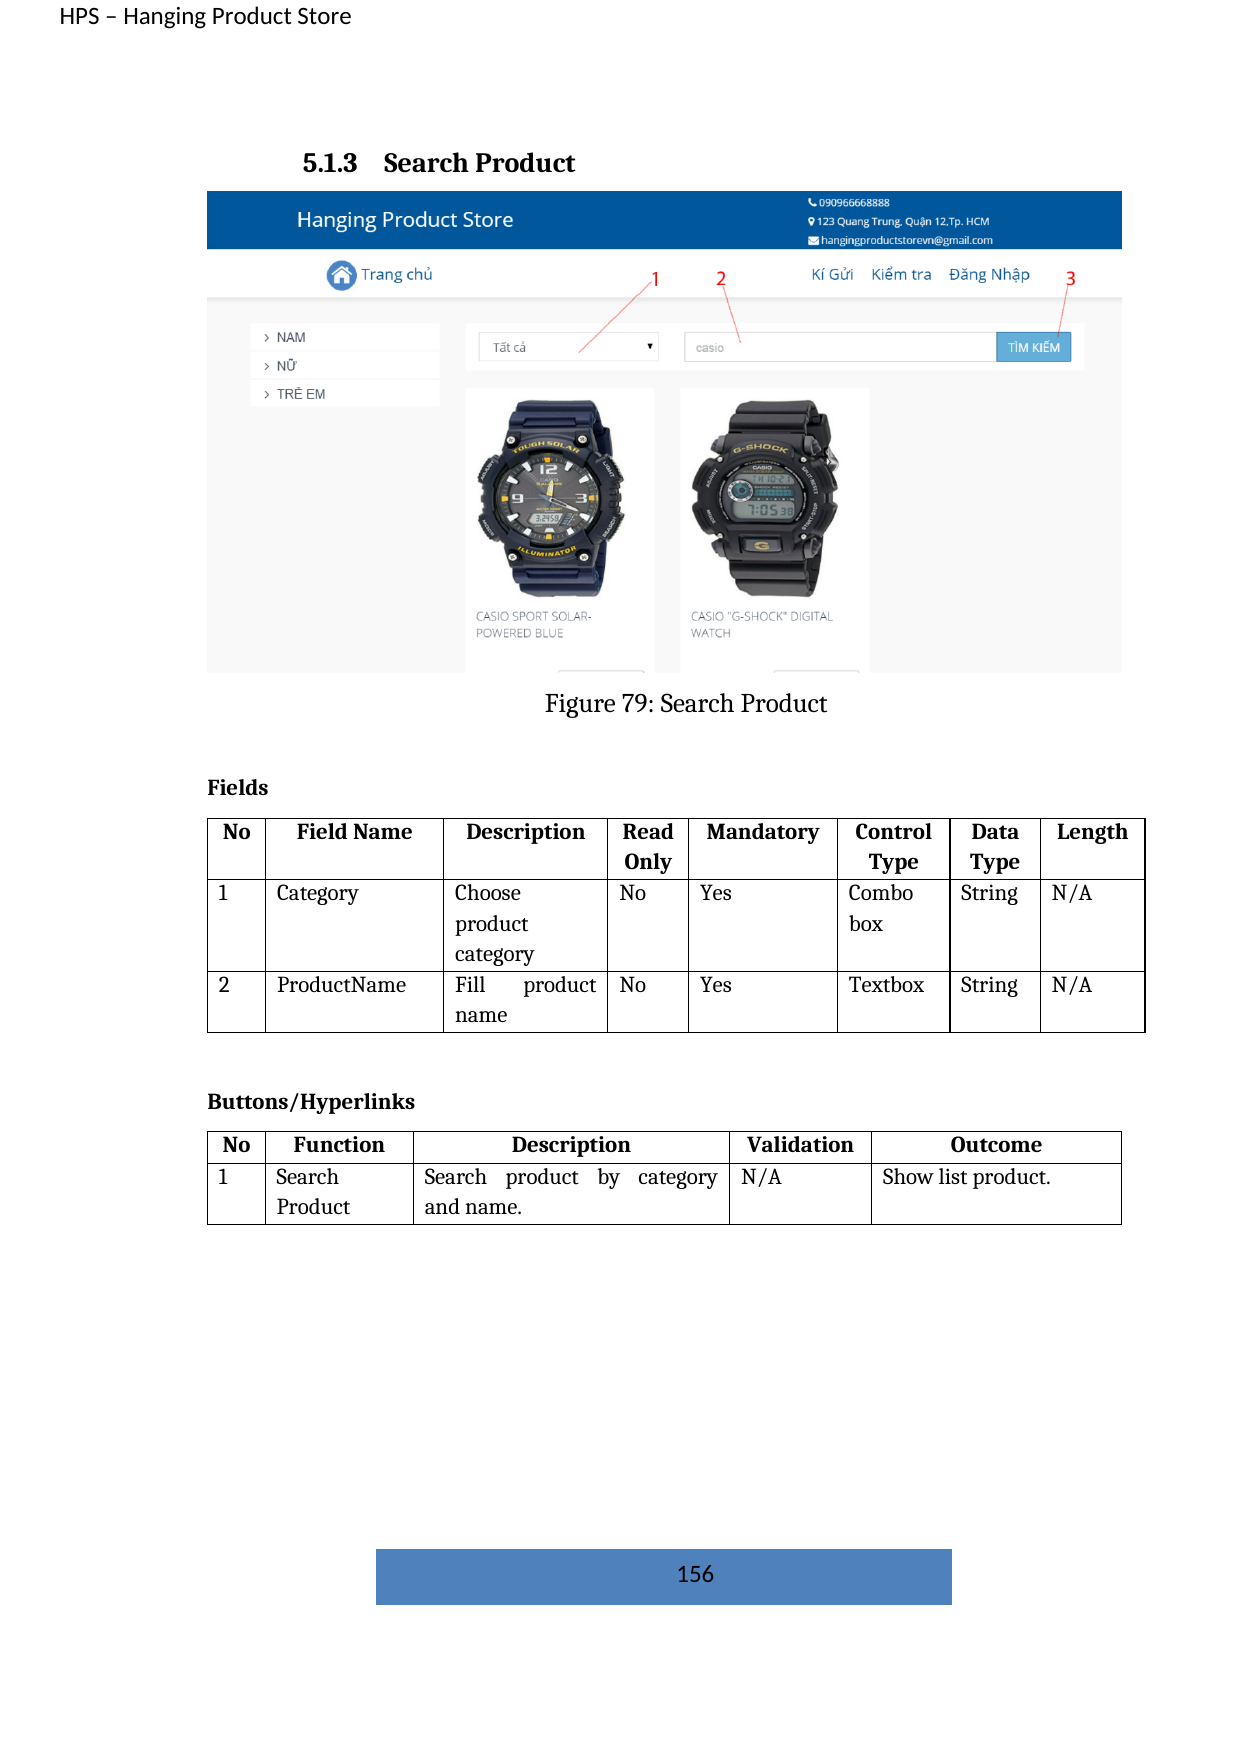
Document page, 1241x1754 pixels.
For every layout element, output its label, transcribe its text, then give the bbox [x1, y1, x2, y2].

table_header Validation [730, 1132, 871, 1162]
table_cell No [608, 880, 688, 971]
table_header Description [444, 819, 607, 879]
text Buttons/Hyperlinks [207, 1088, 1122, 1115]
table_header Description [414, 1132, 729, 1162]
table_cell String [951, 972, 1040, 1032]
table_header Control Type [838, 819, 949, 879]
table_cell Yes [689, 880, 837, 971]
table_header Length [1041, 819, 1144, 879]
table_cell ProductName [266, 972, 443, 1032]
table_cell Search product by category and name. [414, 1164, 729, 1224]
picture [207, 191, 1122, 673]
table_header Read Only [608, 819, 688, 879]
table_cell Category [266, 880, 443, 971]
table_header Data Type [951, 819, 1040, 879]
table_header Field Name [266, 819, 443, 879]
table_cell Textbox [838, 972, 949, 1032]
table_cell String [951, 880, 1040, 971]
table_cell Show list product. [872, 1164, 1121, 1224]
text Fields [207, 775, 1122, 801]
table_cell 1 [208, 1164, 265, 1224]
text Figure : Search Product [544, 688, 1122, 720]
table_cell Yes [689, 972, 837, 1032]
table_cell 2 [208, 972, 265, 1032]
table_header Outcome [872, 1132, 1121, 1162]
table_header No [208, 1132, 265, 1162]
table_cell Fill product name [444, 972, 607, 1032]
table_cell N/A [1041, 880, 1144, 971]
subtitle Search Product [303, 147, 1122, 179]
table_cell Choose product category [444, 880, 607, 971]
table_header No [208, 819, 265, 879]
table_header Mandatory [689, 819, 837, 879]
table_cell Search Product [266, 1164, 413, 1224]
table_cell N/A [730, 1164, 871, 1224]
table_cell 1 [208, 880, 265, 971]
table_cell N/A [1041, 972, 1144, 1032]
table_header Function [266, 1132, 413, 1162]
table_cell Combo box [838, 880, 949, 971]
table_cell No [608, 972, 688, 1032]
